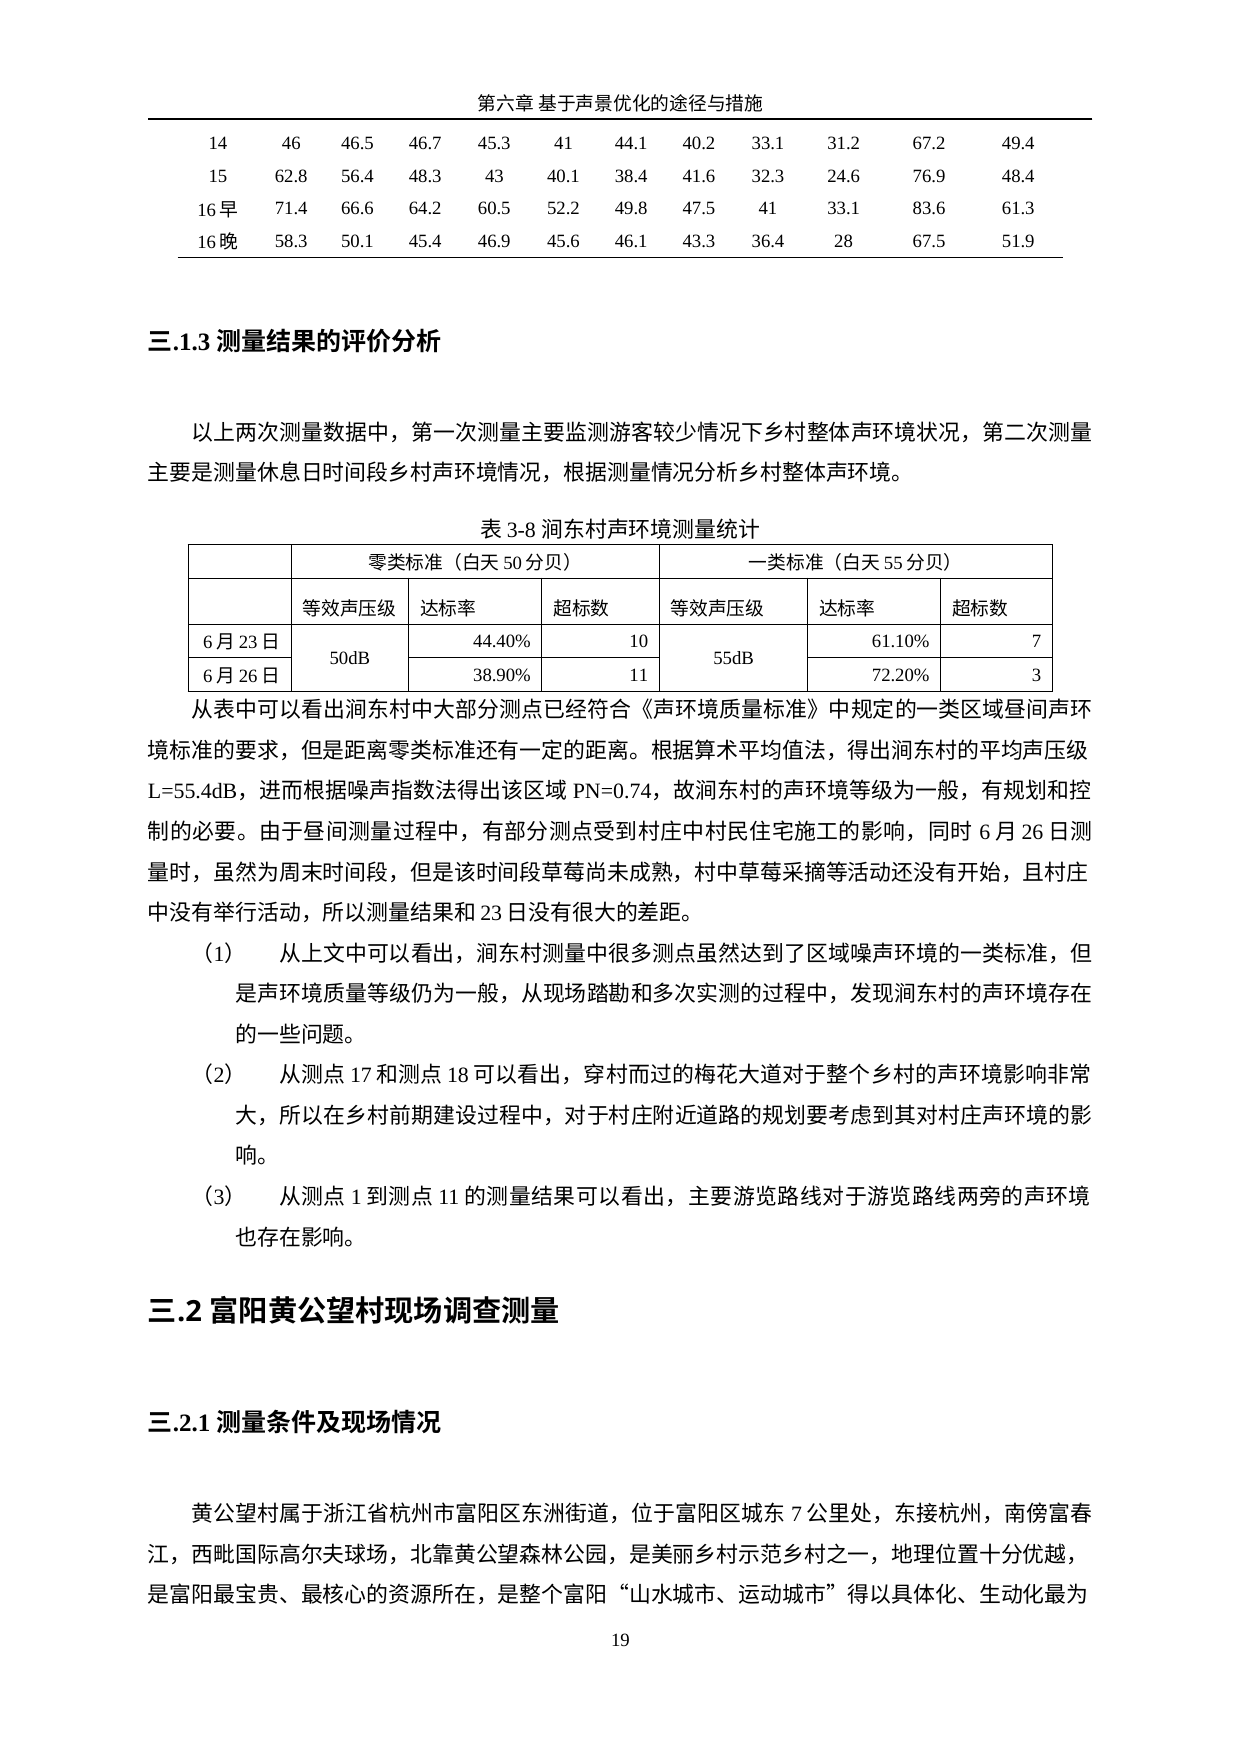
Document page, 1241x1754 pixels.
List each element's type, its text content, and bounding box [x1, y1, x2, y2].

table_cell 40.2 [664, 127, 733, 159]
table_cell 28 [802, 224, 884, 257]
table_cell 40.1 [529, 159, 598, 192]
table_cell 等效声压级 [660, 579, 807, 623]
table_cell 50dB [292, 625, 408, 691]
table_cell 50.1 [324, 224, 390, 257]
table_cell 33.1 [733, 127, 802, 159]
table_cell 61.10% [808, 625, 940, 657]
table_cell 43 [460, 159, 529, 192]
table_cell 15 [178, 159, 258, 192]
table_cell 46.9 [460, 224, 529, 257]
table_cell 31.2 [802, 127, 884, 159]
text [148, 1496, 1092, 1609]
table_cell 16晚 [178, 224, 258, 257]
table_cell 6月23日 [189, 625, 291, 657]
table_cell 超标数 [941, 579, 1052, 623]
table_cell 48.3 [390, 159, 459, 192]
table_cell 62.8 [258, 159, 324, 192]
text 以上两次测量数据中，第一次测量主要监测游客较少情况下乡村整体声环境状况，第二次测量主要是测量休息日时间段乡村声环境情况，根据测量情况分析乡村整体声环境。 [148, 414, 1092, 487]
table_cell 45.3 [460, 127, 529, 159]
table_cell 等效声压级 [292, 579, 408, 623]
table_cell 56.4 [324, 159, 390, 192]
table_cell 14 [178, 127, 258, 159]
table_cell 超标数 [542, 579, 659, 623]
table_cell 38.90% [409, 658, 541, 691]
table_cell 44.1 [598, 127, 664, 159]
table_cell 49.4 [973, 127, 1063, 159]
text 表3-8 涧东村声环境测量统计 [148, 512, 1092, 544]
table_cell 3 [941, 658, 1052, 691]
table_header 零类标准（白天50分贝） [292, 545, 659, 578]
table_header 一类标准（白天55分贝） [660, 545, 1052, 578]
table_cell 43.3 [664, 224, 733, 257]
table_cell 11 [542, 658, 659, 691]
table_header [189, 545, 291, 578]
table_cell 41.6 [664, 159, 733, 192]
table_cell 64.2 [390, 192, 459, 224]
table_cell 32.3 [733, 159, 802, 192]
text 富阳黄公望村现场调查测量 [148, 1276, 1092, 1341]
table_cell 达标率 [409, 579, 541, 623]
table_cell 45.6 [529, 224, 598, 257]
table_cell 67.2 [884, 127, 973, 159]
table_cell 46.5 [324, 127, 390, 159]
table_cell 76.9 [884, 159, 973, 192]
table_cell 36.4 [733, 224, 802, 257]
table_cell 83.6 [884, 192, 973, 224]
table_cell 48.4 [973, 159, 1063, 192]
table_cell 44.40% [409, 625, 541, 657]
table_cell 67.5 [884, 224, 973, 257]
list 从上文中可以看出，涧东村测量中很多测点虽然达到了区域噪声环境的一类标准，但是声环境质量等级仍为一般，从现场踏勘和多次实测的过程中，发现涧东村的声环境存在的一些问题。 [191, 935, 1092, 1049]
table_cell 16早 [178, 192, 258, 224]
table_cell 46.1 [598, 224, 664, 257]
table_cell 52.2 [529, 192, 598, 224]
list 从测点17和测点18可以看出，穿村而过的梅花大道对于整个乡村的声环境影响非常大，所以在乡村前期建设过程中，对于村庄附近道路的规划要考虑到其对村庄声环境的影响。 [191, 1057, 1092, 1171]
table_cell [189, 579, 291, 623]
table_cell 47.5 [664, 192, 733, 224]
text 测量结果的评价分析 [148, 307, 1092, 372]
table_cell 6月26日 [189, 658, 291, 691]
text 测量条件及现场情况 [148, 1388, 1092, 1453]
table_cell 61.3 [973, 192, 1063, 224]
table_cell 33.1 [802, 192, 884, 224]
table_cell 71.4 [258, 192, 324, 224]
table_cell 45.4 [390, 224, 459, 257]
table_cell 55dB [660, 625, 807, 691]
table_cell 49.8 [598, 192, 664, 224]
table_cell 66.6 [324, 192, 390, 224]
table_cell 51.9 [973, 224, 1063, 257]
list 从测点1到测点11的测量结果可以看出，主要游览路线对于游览路线两旁的声环境也存在影响。 [191, 1178, 1092, 1252]
table_cell 58.3 [258, 224, 324, 257]
table_cell 41 [733, 192, 802, 224]
table_cell 达标率 [808, 579, 940, 623]
table_cell 41 [529, 127, 598, 159]
table_cell 7 [941, 625, 1052, 657]
table_cell 46.7 [390, 127, 459, 159]
table_cell 24.6 [802, 159, 884, 192]
table_cell 46 [258, 127, 324, 159]
text 从表中可以看出涧东村中大部分测点已经符合《声环境质量标准》中规定的一类区域昼间声环境标准的要求，但是距离零类标准还有一定的距离。根据算术平均值法，得出涧东村的平均声压级L=55.4dB，进而根据噪声指数法得出该区域PN=0.74，故涧东村的声环境等级为一般，有规划和控制的必要。由于昼间测量过程中，有部分测点受到村庄中村民住宅施工的影响，同时6月26日测量时，虽然为周末时间段，但是该时间段草莓尚未成熟，村中草莓采摘等活动还没有开始，且村庄中没有举行活动，所以测量结果和23日没有很大的差距。 [148, 692, 1092, 927]
table_cell 60.5 [460, 192, 529, 224]
table_cell 38.4 [598, 159, 664, 192]
table_cell 10 [542, 625, 659, 657]
table_cell 72.20% [808, 658, 940, 691]
